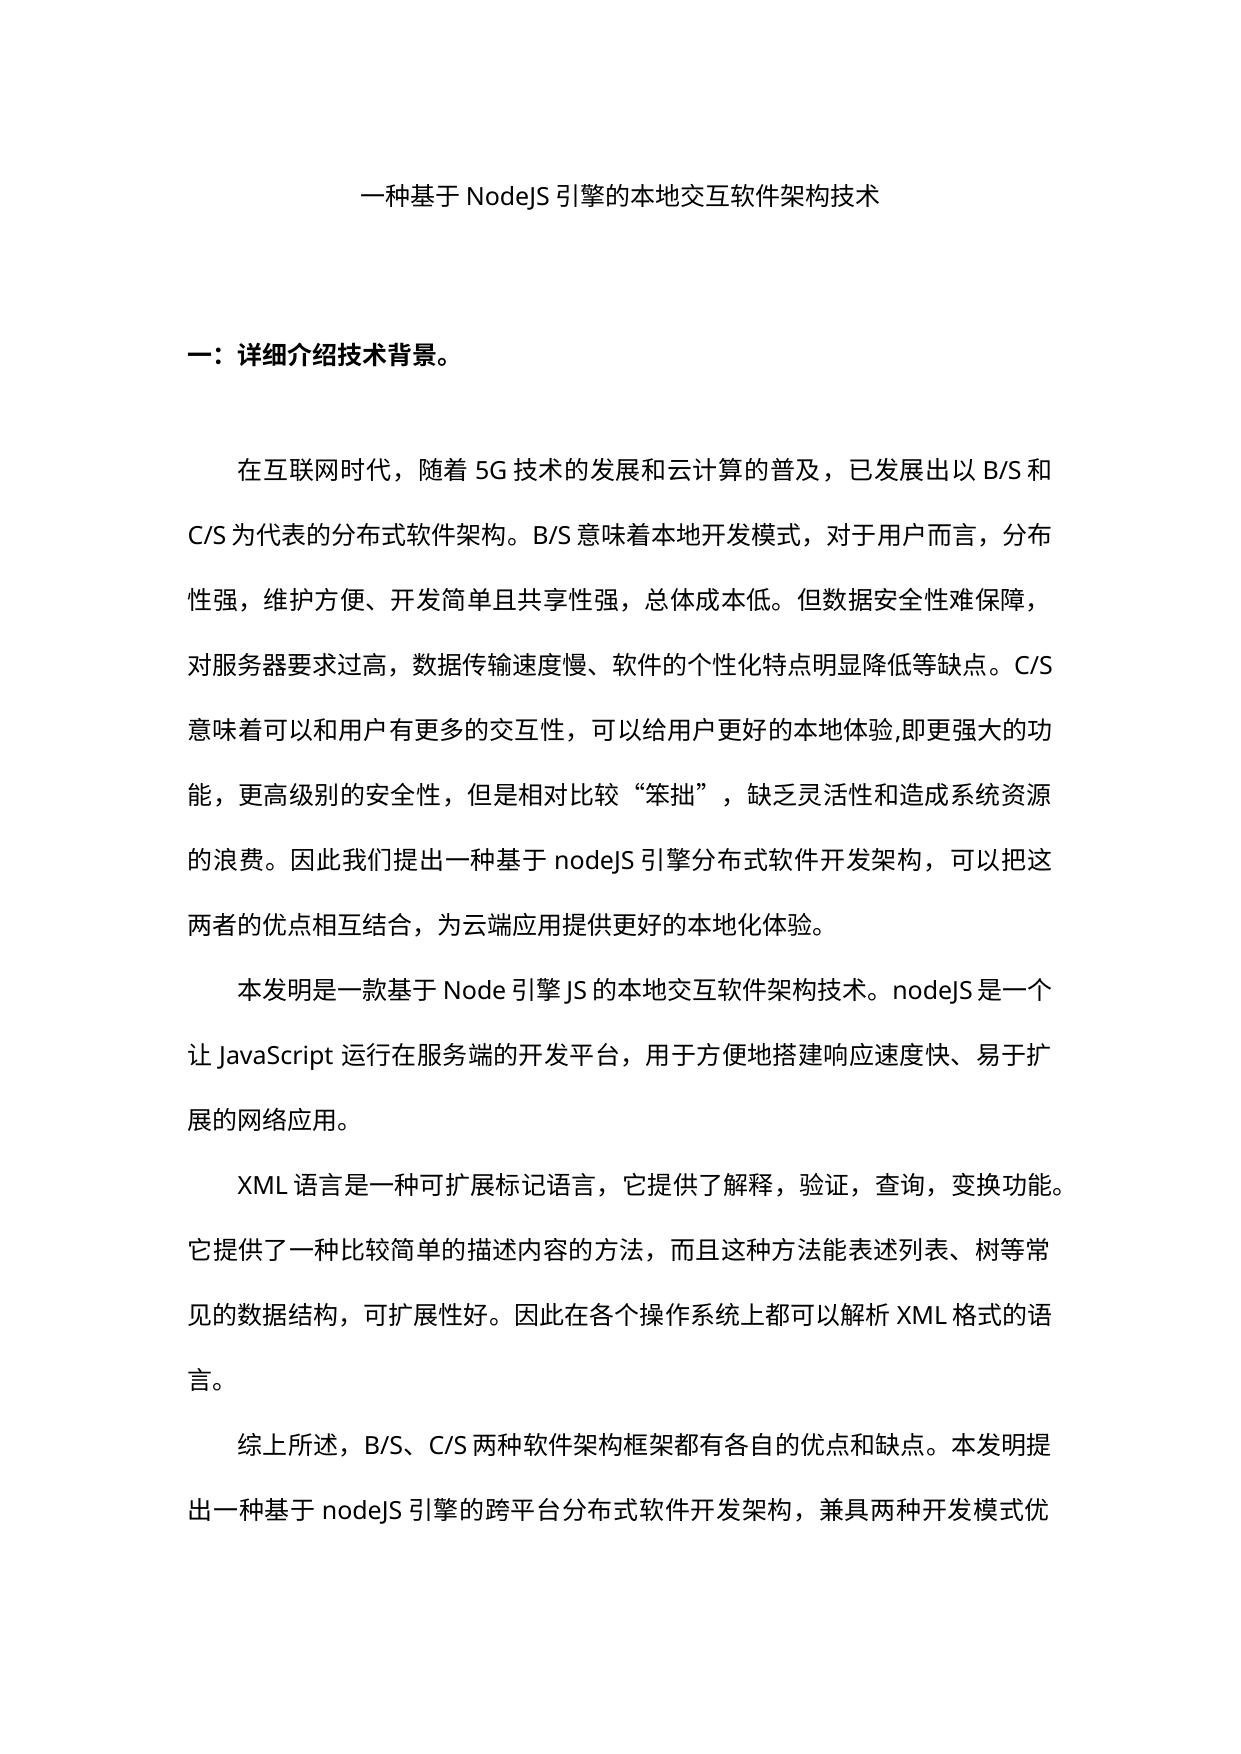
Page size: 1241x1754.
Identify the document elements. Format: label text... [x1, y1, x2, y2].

text 一种基于NodeJS引擎的本地交互软件架构技术 [187, 162, 1053, 227]
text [187, 1411, 1053, 1541]
text 在互联网时代，随着5G技术的发展和云计算的普及，已发展出以B/S和C/S为代表的分布式软件架构。B/S意味着本地开发模式，对于用户而言，分布性强，维护方便、开发简单且共享性强，总体成本低。但数据安全性难保障，对服务器要求过高，数据传输速度慢、软件的个性化特点明显降低等缺点。C/S意味着可以和用户有更多的交互性，可以给用户更好的本地体验,即更强大的功能，更高级别的安全性，但是相对比较“笨拙”，缺乏灵活性和造成系统资源的浪费。因此我们提出一种基于nodeJS引擎分布式软件开发架构，可以把这两者的优点相互结合，为云端应用提供更好的本地化体验。 [187, 436, 1053, 956]
text XML语言是一种可扩展标记语言，它提供了解释，验证，查询，变换功能。它提供了一种比较简单的描述内容的方法，而且这种方法能表述列表、树等常见的数据结构，可扩展性好。因此在各个操作系统上都可以解析XML格式的语言。 [187, 1151, 1053, 1411]
subtitle 一：详细介绍技术背景。 [187, 321, 1053, 386]
text 本发明是一款基于Node引擎JS的本地交互软件架构技术。nodeJS是一个让 JavaScript 运行在服务端的开发平台，用于方便地搭建响应速度快、易于扩展的网络应用。 [187, 956, 1053, 1151]
